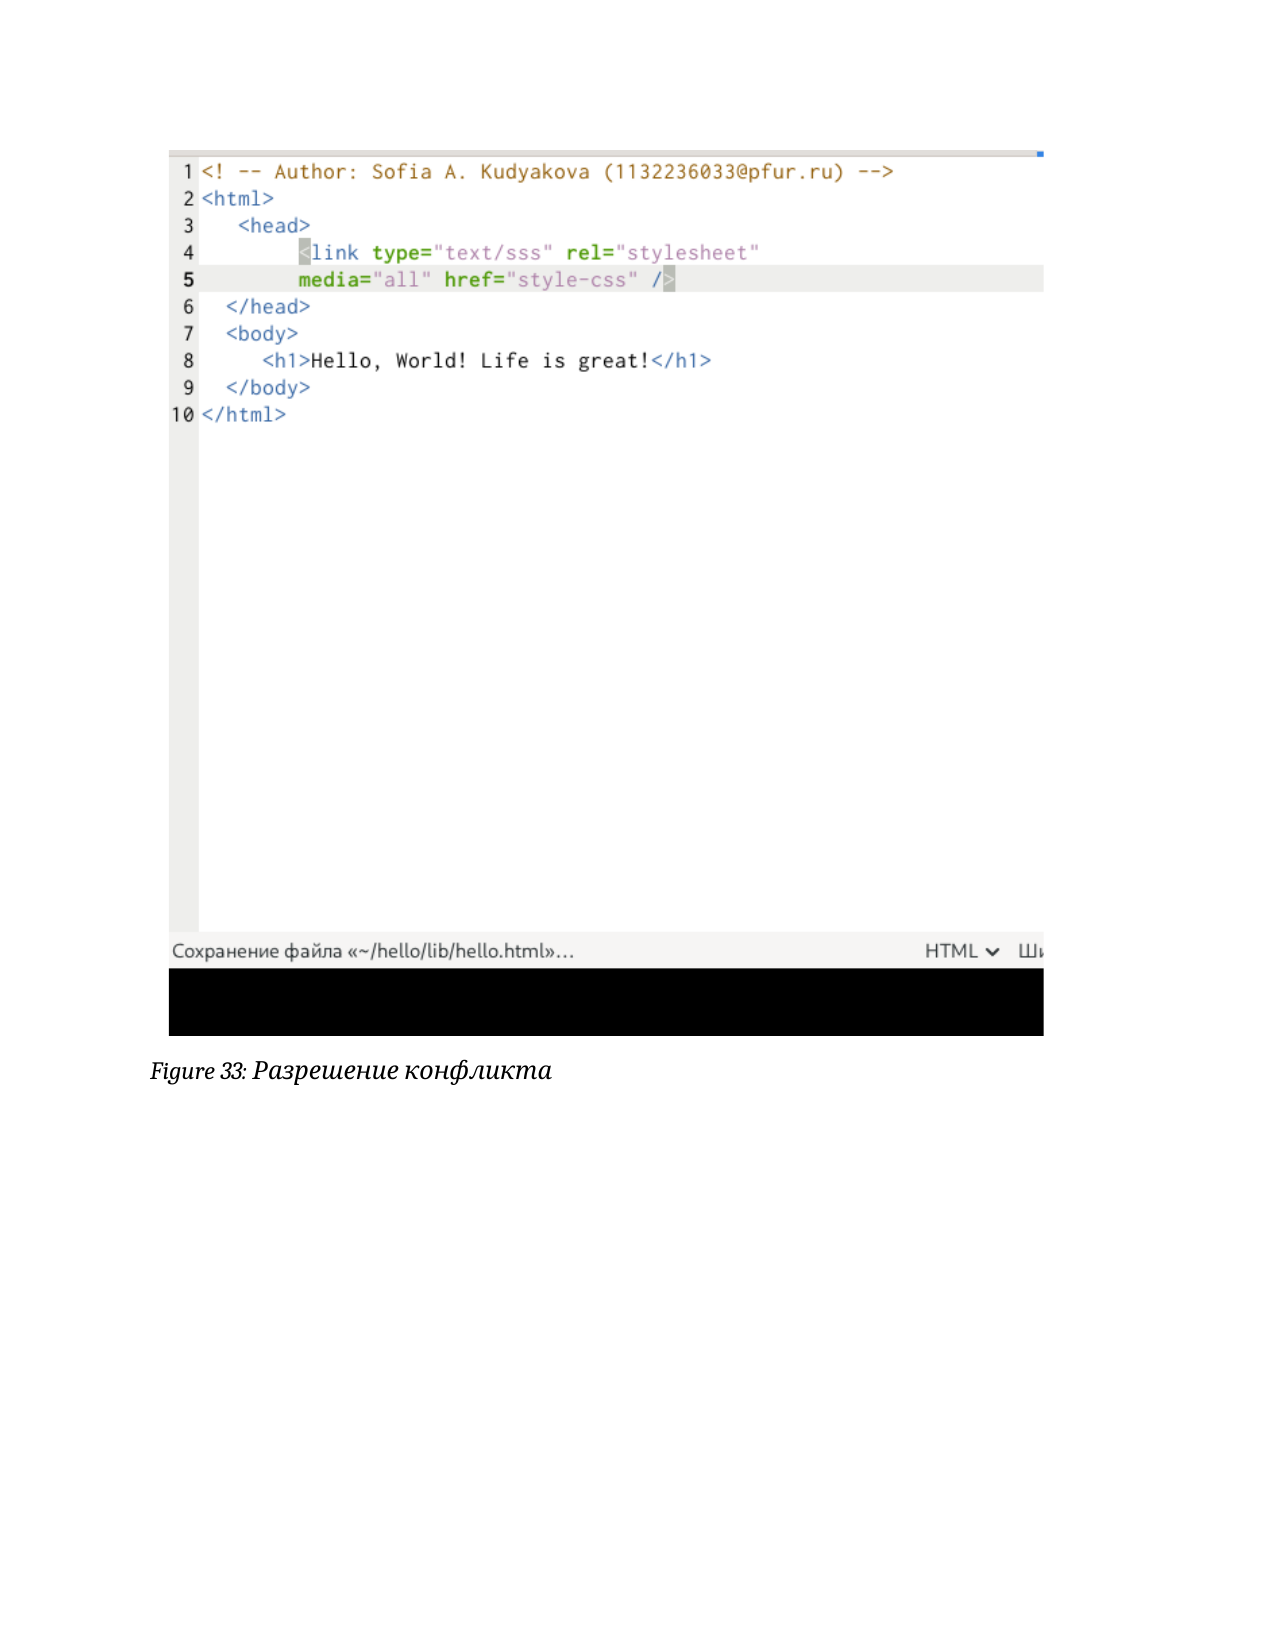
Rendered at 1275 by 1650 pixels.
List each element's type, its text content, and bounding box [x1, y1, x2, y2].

text Figure 33: Разрешение конфликта [150, 1057, 1125, 1085]
picture [168, 150, 1044, 1036]
